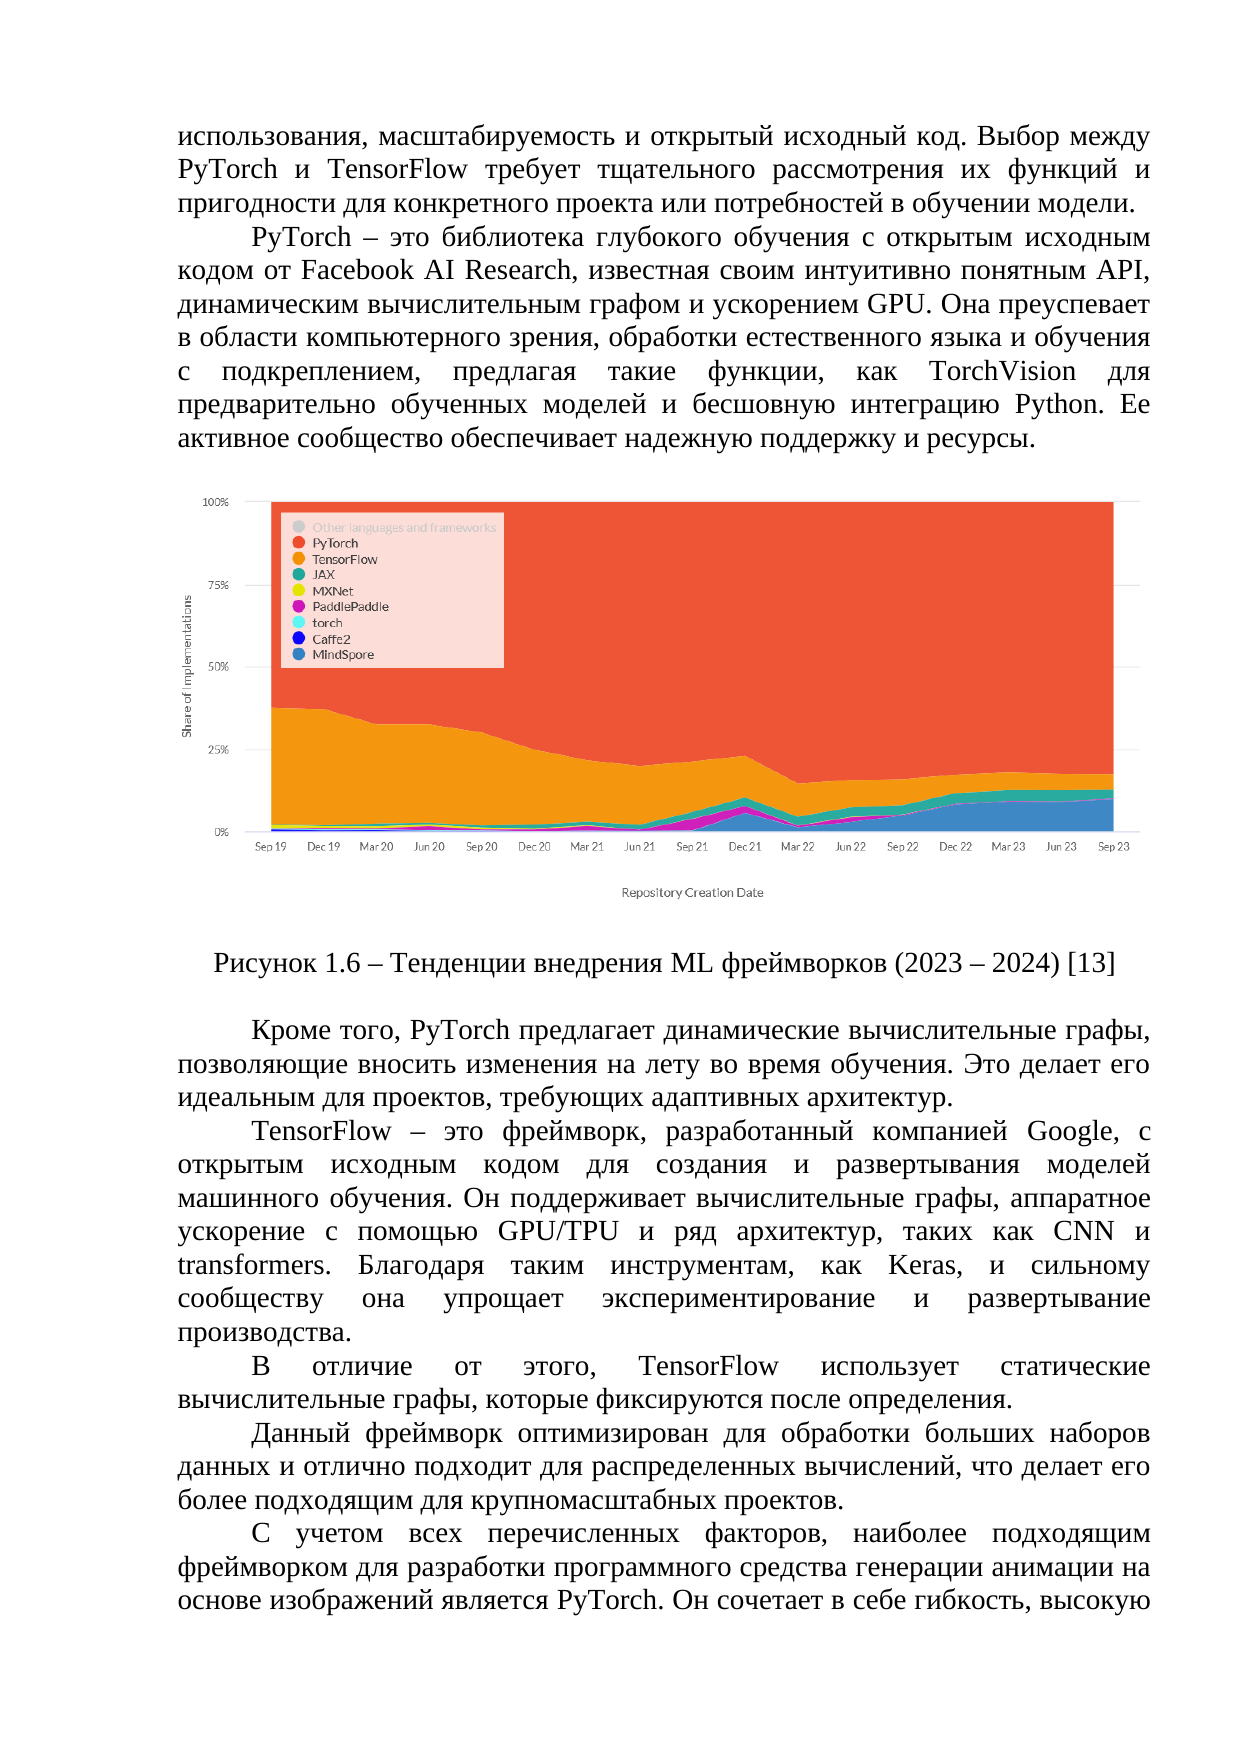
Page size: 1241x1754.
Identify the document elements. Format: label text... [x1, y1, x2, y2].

text В отличие от этого, TensorFlow использует статические вычислительные графы, которые фиксируются после определения. [177, 1348, 1152, 1415]
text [177, 118, 1152, 219]
text PyTorch – это библиотека глубокого обучения с открытым исходным кодом от Facebook AI Research, известная своим интуитивно понятным API, динамическим вычислительным графом и ускорением GPU. Она преуспевает в области компьютерного зрения, обработки естественного языка и обучения с подкреплением, предлагая такие функции, как TorchVision для предварительно обученных моделей и бесшовную интеграцию Python. Ее активное сообщество обеспечивает надежную поддержку и ресурсы. [177, 219, 1152, 453]
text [177, 1515, 1152, 1616]
text Рисунок 1.6 – Тенденции внедрения ML фреймворков (2023 – 2024) [13] [177, 945, 1152, 979]
text Данный фреймворк оптимизирован для обработки больших наборов данных и отлично подходит для распределенных вычислений, что делает его более подходящим для крупномасштабных проектов. [177, 1415, 1152, 1515]
picture [177, 487, 1152, 912]
text TensorFlow – это фреймворк, разработанный компанией Google, с открытым исходным кодом для создания и развертывания моделей машинного обучения. Он поддерживает вычислительные графы, аппаратное ускорение с помощью GPU/TPU и ряд архитектур, таких как CNN и transformers. Благодаря таким инструментам, как Keras, и сильному сообществу она упрощает экспериментирование и развертывание производства. [177, 1113, 1152, 1348]
text Кроме того, PyTorch предлагает динамические вычислительные графы, позволяющие вносить изменения на лету во время обучения. Это делает его идеальным для проектов, требующих адаптивных архитектур. [177, 1012, 1152, 1113]
